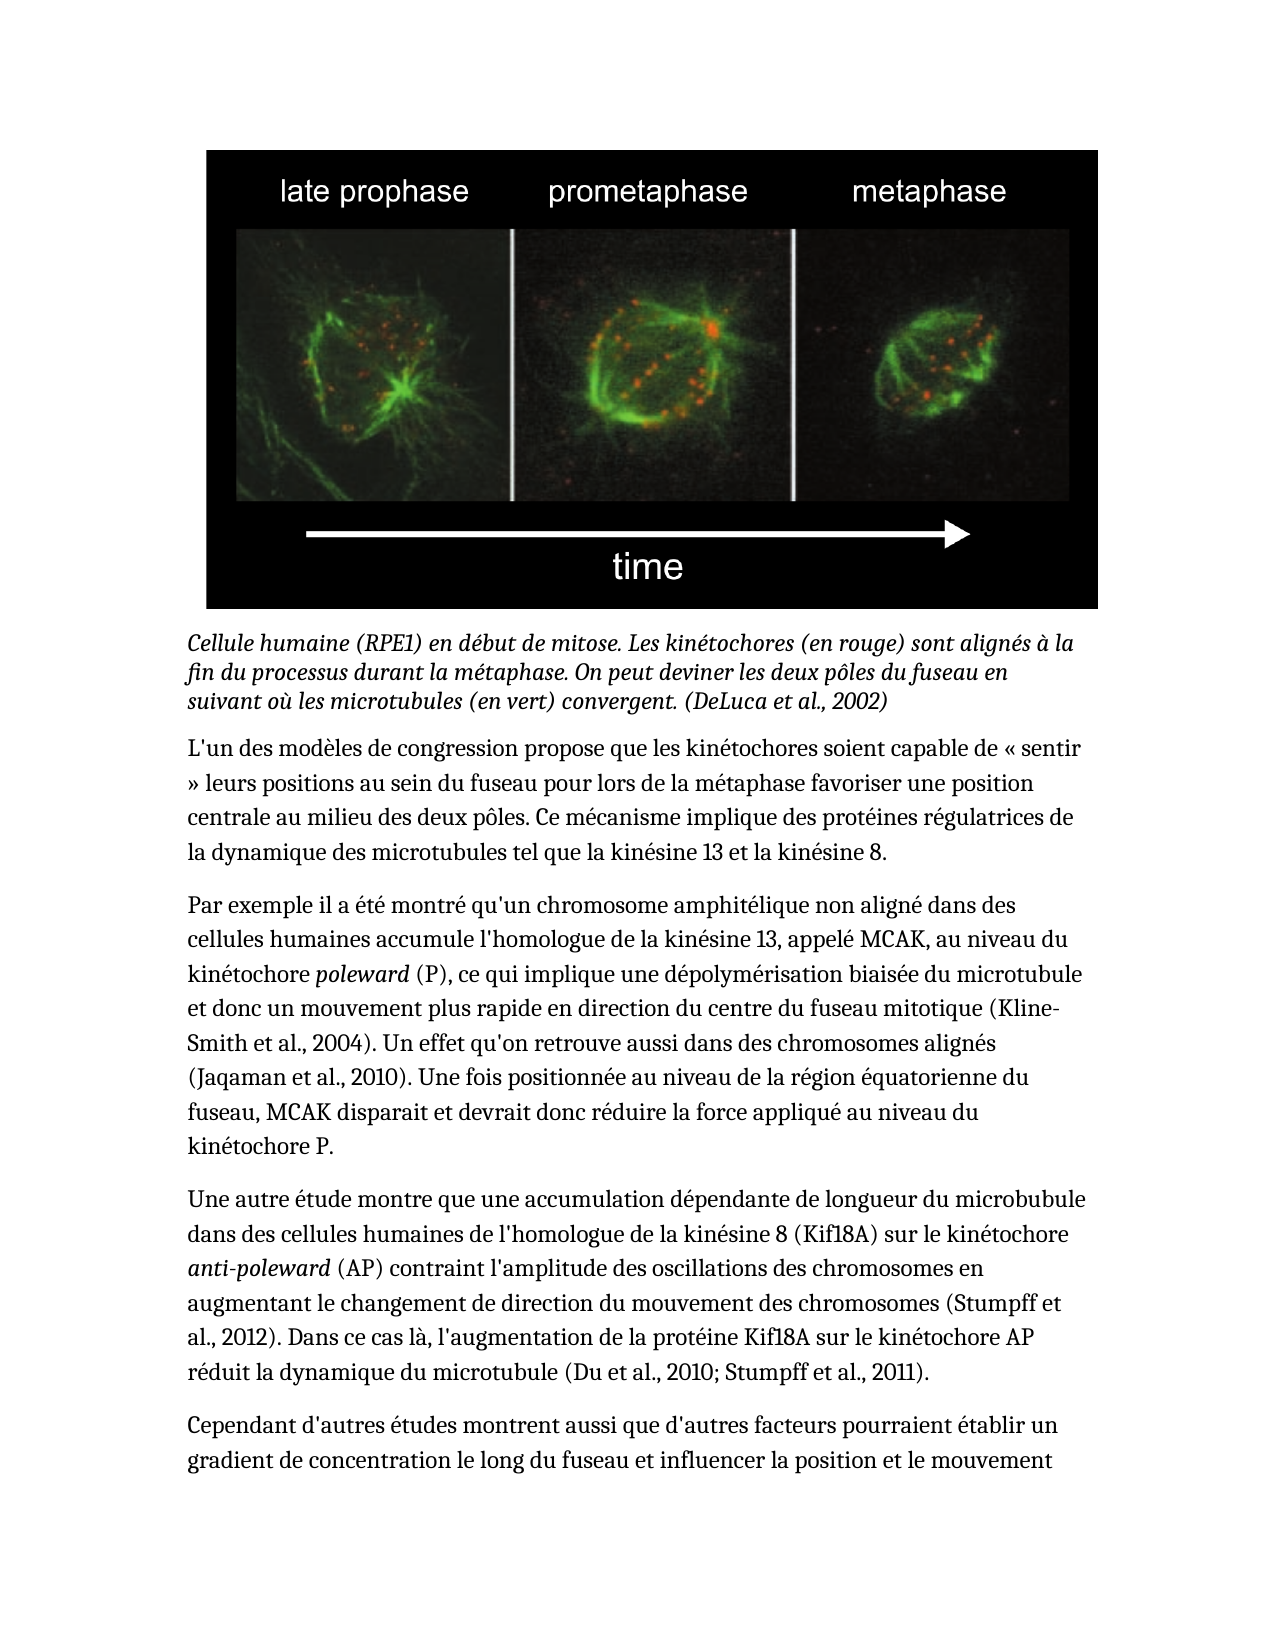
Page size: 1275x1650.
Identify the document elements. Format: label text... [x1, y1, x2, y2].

picture [206, 150, 1098, 609]
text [187, 1411, 1087, 1474]
text L'un des modèles de congression propose que les kinétochores soient capable de « sentir » leurs positions au sein du fuseau pour lors de la métaphase favoriser une position centrale au milieu des deux pôles. Ce mécanisme implique des protéines régulatrices de la dynamique des microtubules tel que la kinésine 13 et la kinésine 8. [187, 734, 1087, 866]
text Une autre étude montre que une accumulation dépendante de longueur du microbubule dans des cellules humaines de l'homologue de la kinésine 8 (Kif18A) sur le kinétochore anti-poleward (AP) contraint l'amplitude des oscillations des chromosomes en augmentant le changement de direction du mouvement des chromosomes (Stumpff et al., 2012). Dans ce cas là, l'augmentation de la protéine Kif18A sur le kinétochore AP réduit la dynamique du microtubule (Du et al., 2010; Stumpff et al., 2011). [187, 1185, 1087, 1387]
text Cellule humaine (RPE1) en début de mitose. Les kinétochores (en rouge) sont alignés à la fin du processus durant la métaphase. On peut deviner les deux pôles du fuseau en suivant où les microtubules (en vert) convergent. (DeLuca et al., 2002) [187, 629, 1087, 715]
text Par exemple il a été montré qu'un chromosome amphitélique non aligné dans des cellules humaines accumule l'homologue de la kinésine 13, appelé MCAK, au niveau du kinétochore poleward (P), ce qui implique une dépolymérisation biaisée du microtubule et donc un mouvement plus rapide en direction du centre du fuseau mitotique (Kline-Smith et al., 2004). Un effet qu'on retrouve aussi dans des chromosomes alignés (Jaqaman et al., 2010). Une fois positionnée au niveau de la région équatorienne du fuseau, MCAK disparait et devrait donc réduire la force appliqué au niveau du kinétochore P. [187, 891, 1087, 1161]
